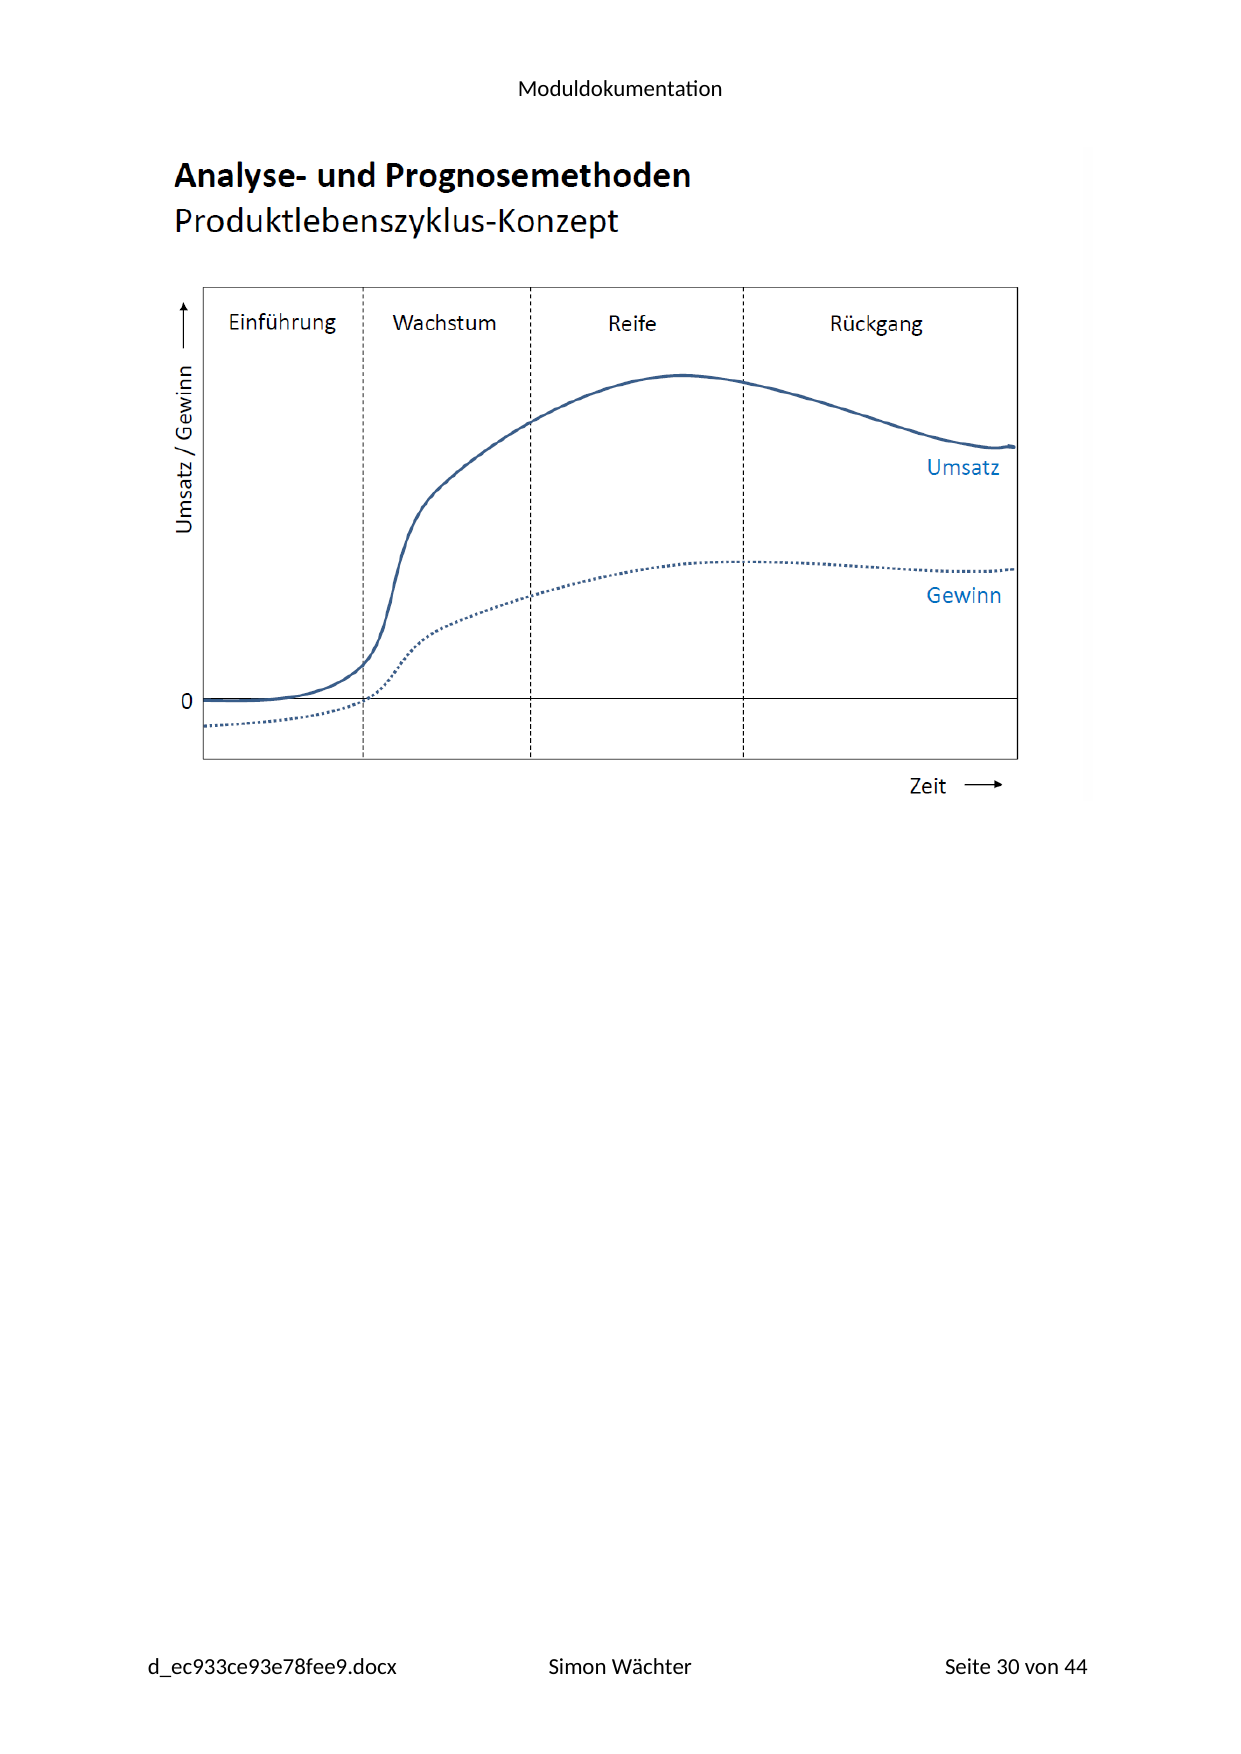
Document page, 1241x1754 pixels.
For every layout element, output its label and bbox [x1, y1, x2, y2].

picture [147, 147, 1093, 801]
